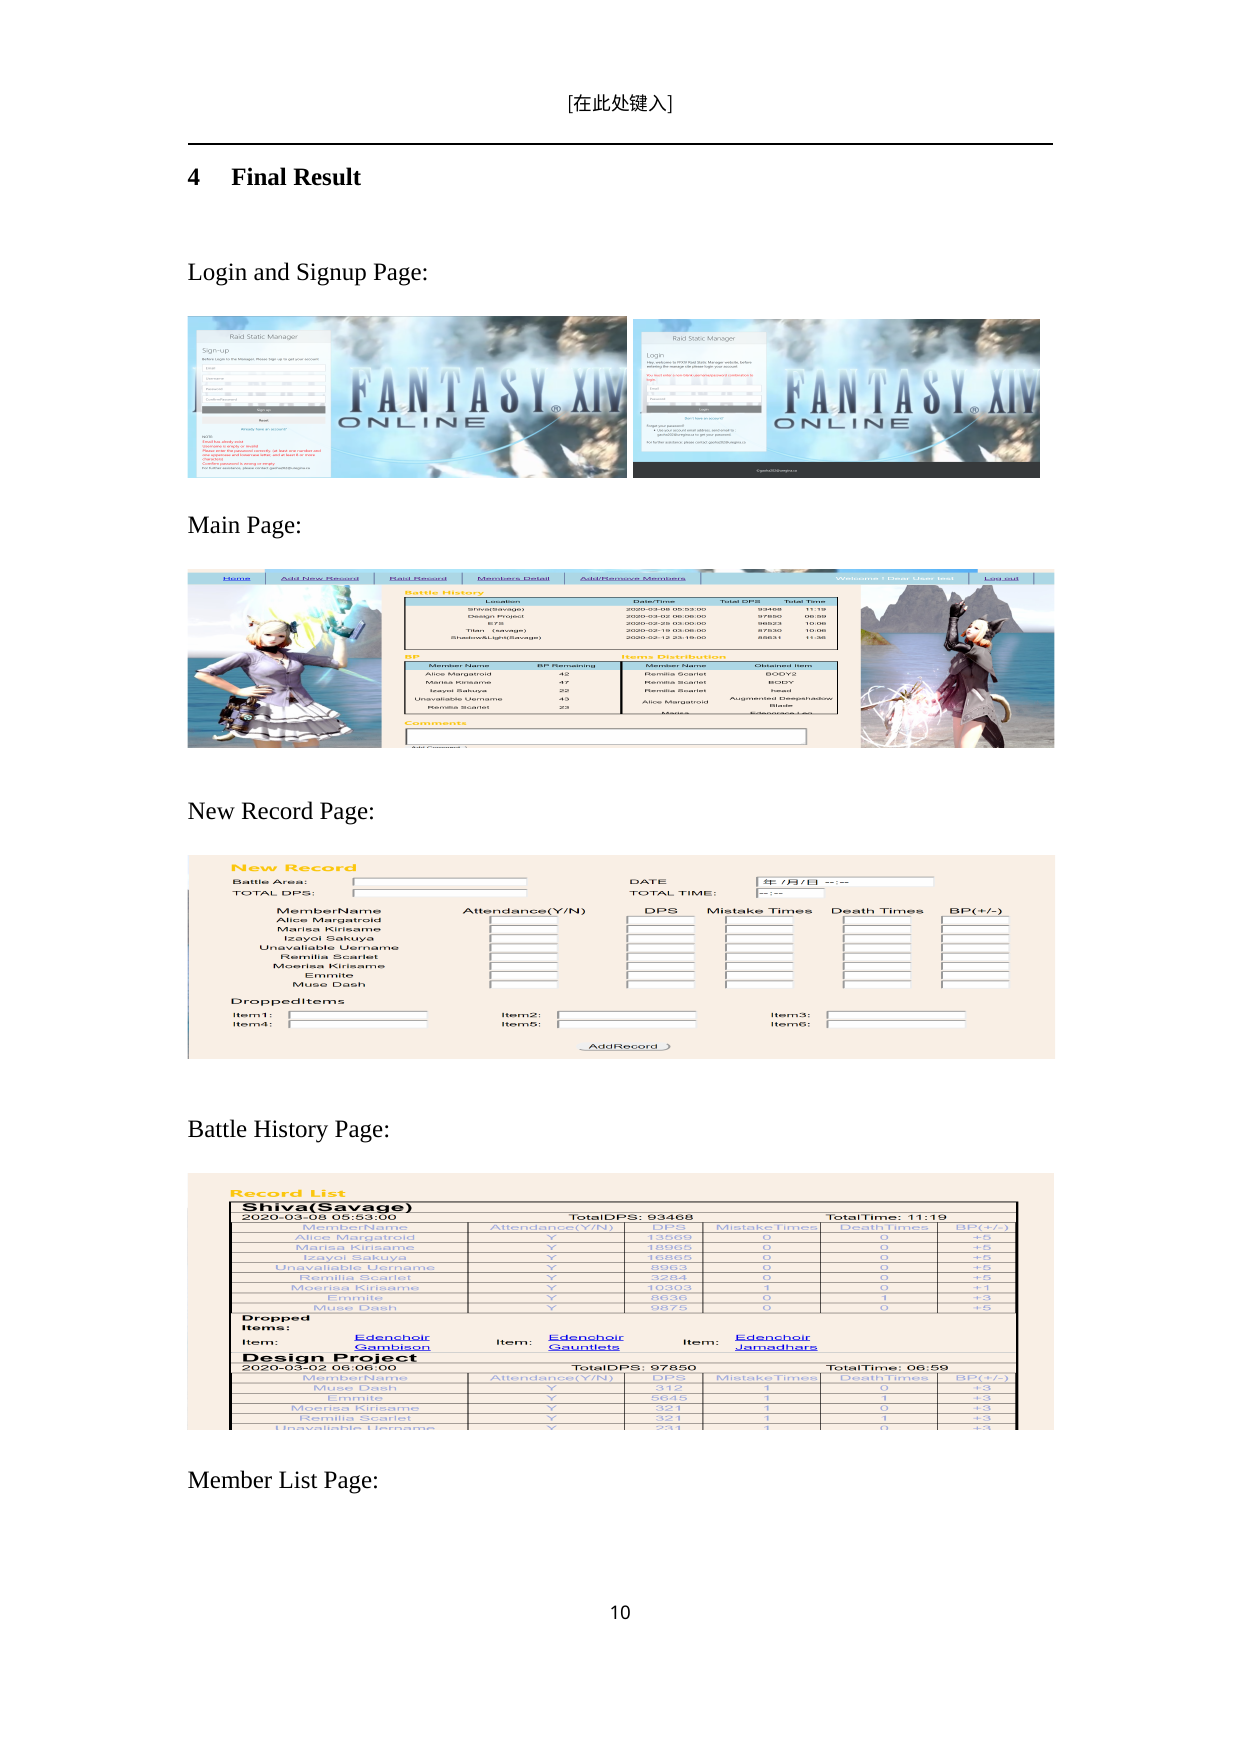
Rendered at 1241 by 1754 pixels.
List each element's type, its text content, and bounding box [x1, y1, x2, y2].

subtitle 4 Final Result [187, 160, 1053, 192]
text Battle History Page: [187, 1112, 1053, 1145]
picture [187, 855, 1055, 1059]
text Login and Signup Page: [187, 255, 1053, 288]
text Main Page: [187, 508, 1053, 540]
picture [187, 316, 627, 478]
text New Record Page: [187, 794, 1053, 826]
picture [187, 569, 1055, 748]
picture [187, 1173, 1054, 1430]
text Member List Page: [187, 1463, 1053, 1496]
picture [633, 319, 1040, 478]
